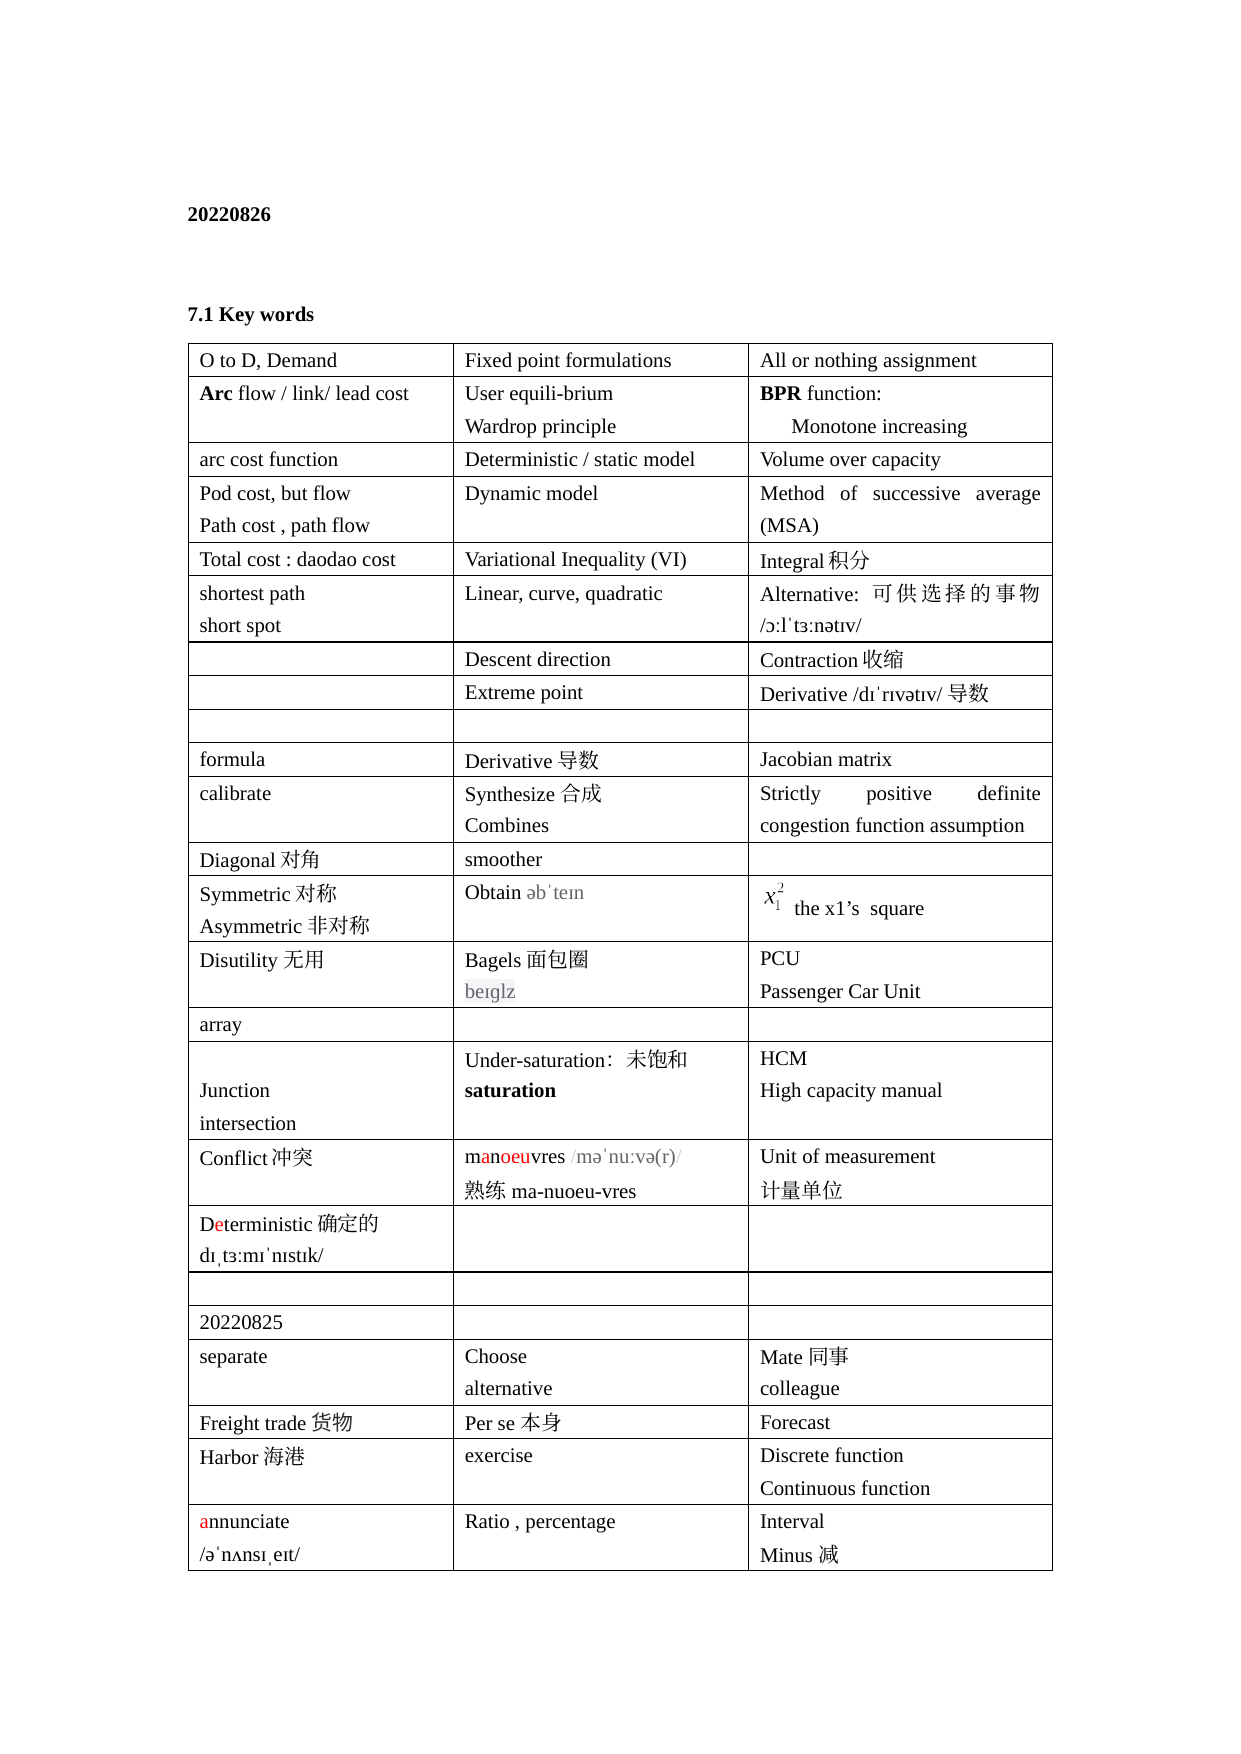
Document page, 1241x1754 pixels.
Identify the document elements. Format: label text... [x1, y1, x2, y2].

table_cell [749, 843, 1052, 875]
table_cell Choose alternative [454, 1340, 748, 1404]
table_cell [749, 1505, 1052, 1570]
table_cell manoeuvres /məˈnuːvə(r)/ 熟练 ma-nuoeu-vres [454, 1140, 748, 1205]
table_cell separate [189, 1340, 453, 1404]
table_cell Symmetric对称 Asymmetric 非对称 [189, 876, 453, 941]
table_cell [189, 643, 453, 675]
table_cell Derivative /dɪˈrɪvətɪv/ 导数 [749, 676, 1052, 708]
table_cell Method of successive average (MSA) [749, 477, 1052, 542]
table_cell [454, 1306, 748, 1338]
table_cell [189, 1273, 453, 1305]
table_cell [749, 1273, 1052, 1305]
table_cell exercise [454, 1439, 748, 1504]
table_cell Bagels 面包圈 beɪɡlz [454, 942, 748, 1007]
table_cell Dynamic model [454, 477, 748, 542]
table_cell [749, 710, 1052, 742]
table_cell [189, 1505, 453, 1570]
table_cell 20220825 [189, 1306, 453, 1338]
table_cell Obtain əbˈteɪn [454, 876, 748, 941]
table_cell Descent direction [454, 643, 748, 675]
table_cell Volume over capacity [749, 443, 1052, 476]
table_cell Variational Inequality (VI) [454, 543, 748, 575]
table_cell HCM High capacity manual [749, 1042, 1052, 1139]
table_cell shortest path short spot [189, 576, 453, 641]
table_cell Deterministic确定的 dɪˌtɜːmɪˈnɪstɪk/ [189, 1206, 453, 1271]
table_cell Harbor 海港 [189, 1439, 453, 1504]
table_cell [454, 1273, 748, 1305]
table_cell [749, 1206, 1052, 1271]
table_cell array [189, 1008, 453, 1041]
table_cell arc cost function [189, 443, 453, 476]
table_cell Pod cost, but flow Path cost , path flow [189, 477, 453, 542]
table_cell Jacobian matrix [749, 743, 1052, 776]
table_cell Per se 本身 [454, 1406, 748, 1438]
subtitle 7.1 Key words [187, 298, 1053, 331]
table_cell Freight trade 货物 [189, 1406, 453, 1438]
table_header Fixed point formulations [454, 344, 748, 376]
table_cell formula [189, 743, 453, 776]
table_cell PCU Passenger Car Unit [749, 942, 1052, 1007]
table_cell [749, 1306, 1052, 1338]
table_cell [189, 676, 453, 708]
table_cell Diagonal对角 [189, 843, 453, 875]
table_cell Alternative: 可供选择的事物 /ɔːlˈtɜːnətɪv/ [749, 576, 1052, 641]
table_cell Contraction收缩 [749, 643, 1052, 675]
table_header O to D, Demand [189, 344, 453, 376]
table_cell Junction intersection [189, 1042, 453, 1139]
table_cell Deterministic / static model [454, 443, 748, 476]
table_cell Mate 同事 colleague [749, 1340, 1052, 1404]
table_header All or nothing assignment [749, 344, 1052, 376]
table_cell Unit of measurement 计量单位 [749, 1140, 1052, 1205]
table_cell [454, 1206, 748, 1271]
table_cell Under-saturation：未饱和 saturation [454, 1042, 748, 1139]
table_cell Synthesize 合成 Combines [454, 777, 748, 842]
table_cell BPR function: Monotone increasing [749, 377, 1052, 442]
table_cell [454, 1008, 748, 1041]
table_cell Discrete function Continuous function [749, 1439, 1052, 1504]
table_cell Conflict冲突 [189, 1140, 453, 1205]
table_cell the x1’s square [749, 876, 1052, 941]
table_cell Integral积分 [749, 543, 1052, 575]
table_cell Total cost : daodao cost [189, 543, 453, 575]
table_cell Strictly positive definite congestion function assumption [749, 777, 1052, 842]
table_cell [749, 1008, 1052, 1041]
table_cell smoother [454, 843, 748, 875]
table_cell Arc flow / link/ lead cost [189, 377, 453, 442]
table_cell [189, 710, 453, 742]
table_cell Derivative 导数 [454, 743, 748, 776]
table_cell Ratio , percentage [454, 1505, 748, 1570]
subtitle 20220826 [187, 197, 1053, 230]
table_cell calibrate [189, 777, 453, 842]
table_cell [454, 710, 748, 742]
table_cell User equili-brium Wardrop principle [454, 377, 748, 442]
table_cell Linear, curve, quadratic [454, 576, 748, 641]
table_cell Extreme point [454, 676, 748, 708]
table_cell Forecast [749, 1406, 1052, 1438]
table_cell Disutility 无用 [189, 942, 453, 1007]
